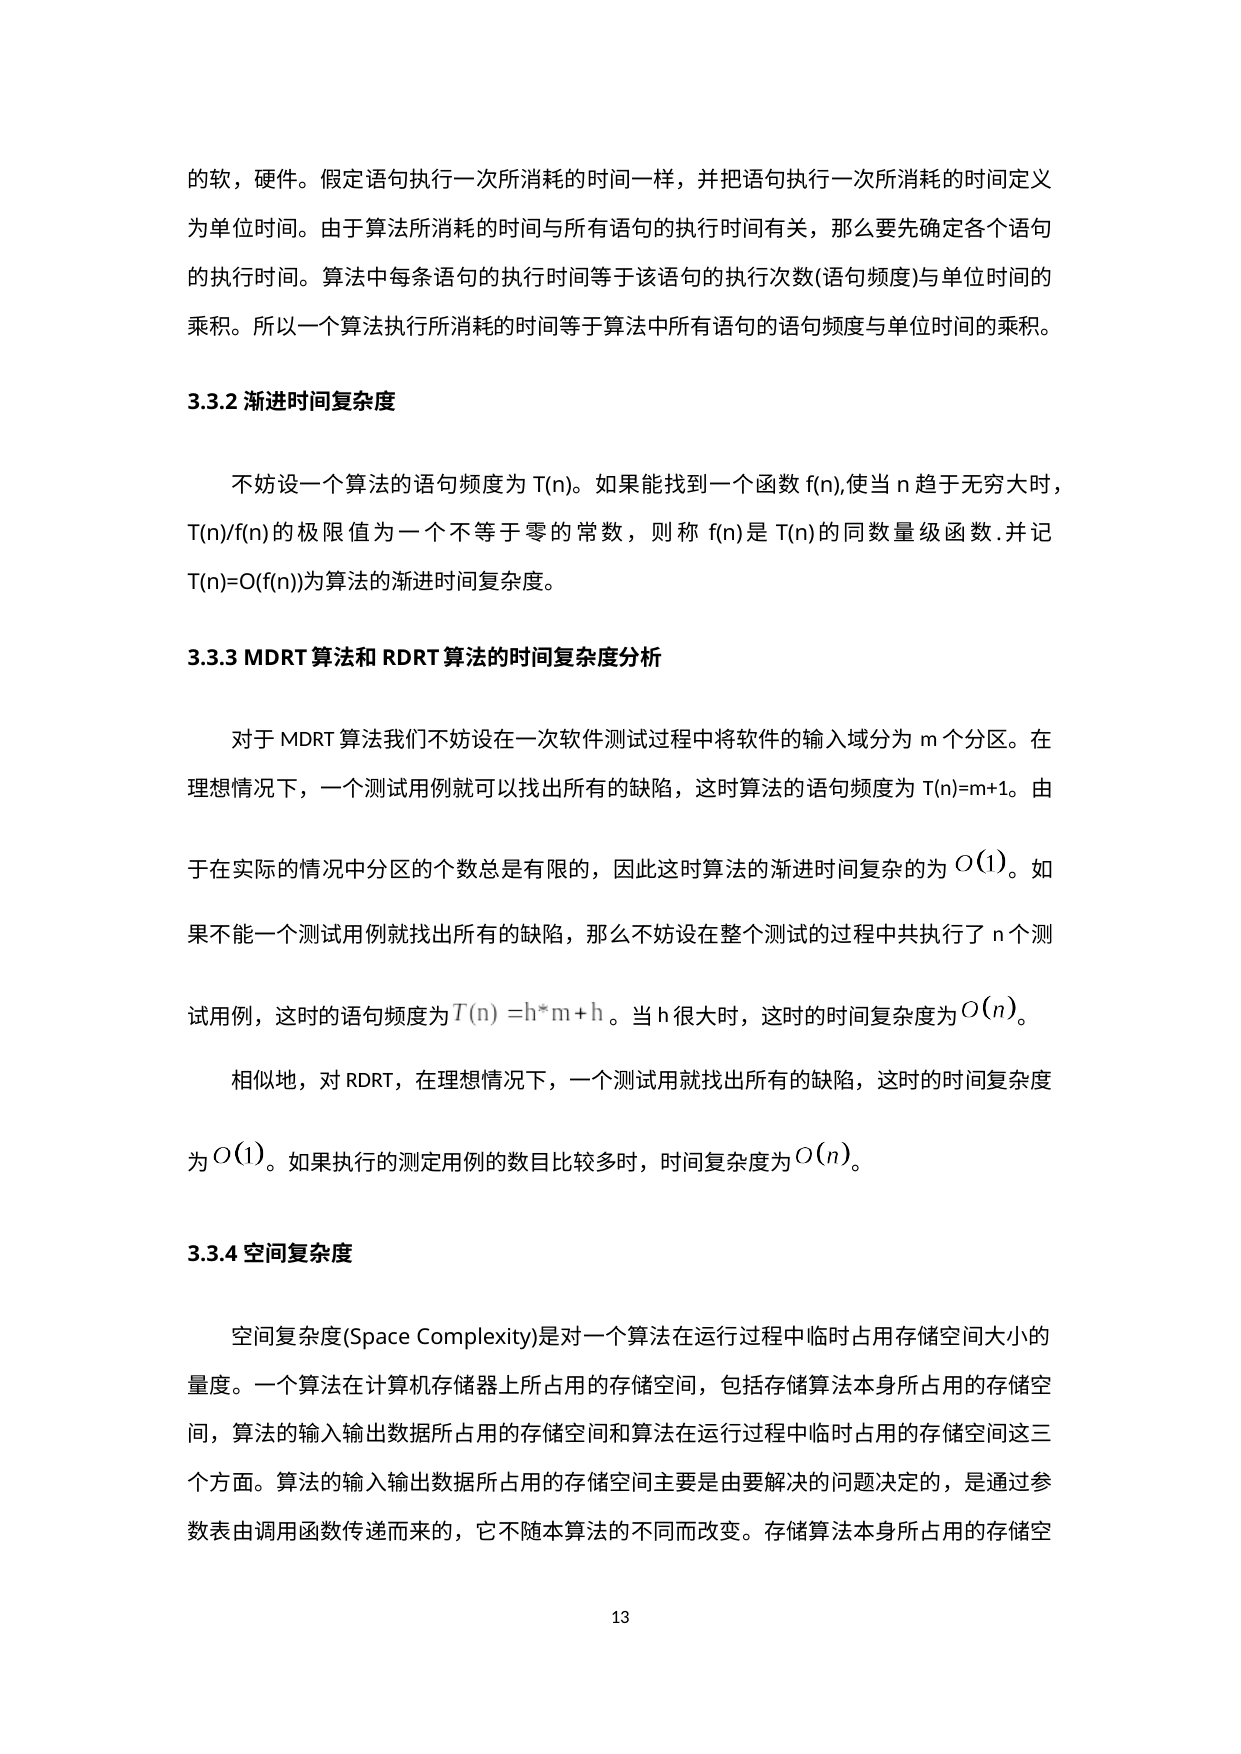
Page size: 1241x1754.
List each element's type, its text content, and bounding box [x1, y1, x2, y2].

subtitle 3.3.3 MDRT算法和RDRT算法的时间复杂度分析 [187, 639, 1053, 672]
text 相似地，对RDRT，在理想情况下，一个测试用就找出所有的缺陷，这时的时间复杂度为。如果执行的测定用例的数目比较多时，时间复杂度为。 [187, 1063, 1053, 1193]
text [187, 162, 1053, 341]
subtitle 3.3.4 空间复杂度 [187, 1236, 1053, 1268]
text 对于MDRT算法我们不妨设在一次软件测试过程中将软件的输入域分为m个分区。在理想情况下，一个测试用例就可以找出所有的缺陷，这时算法的语句频度为T(n)=m+1。由于在实际的情况中分区的个数总是有限的，因此这时算法的渐进时间复杂的为。如果不能一个测试用例就找出所有的缺陷，那么不妨设在整个测试的过程中共执行了n个测试用例，这时的语句频度为。当h很大时，这时的时间复杂度为。 [187, 722, 1053, 1047]
text 不妨设一个算法的语句频度为T(n)。如果能找到一个函数f(n),使当n趋于无穷大时，T(n)/f(n)的极限值为一个不等于零的常数，则称f(n)是T(n)的同数量级函数.并记T(n)=O(f(n))为算法的渐进时间复杂度。 [187, 466, 1053, 596]
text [187, 1318, 1053, 1546]
subtitle 3.3.2 渐进时间复杂度 [187, 384, 1053, 416]
